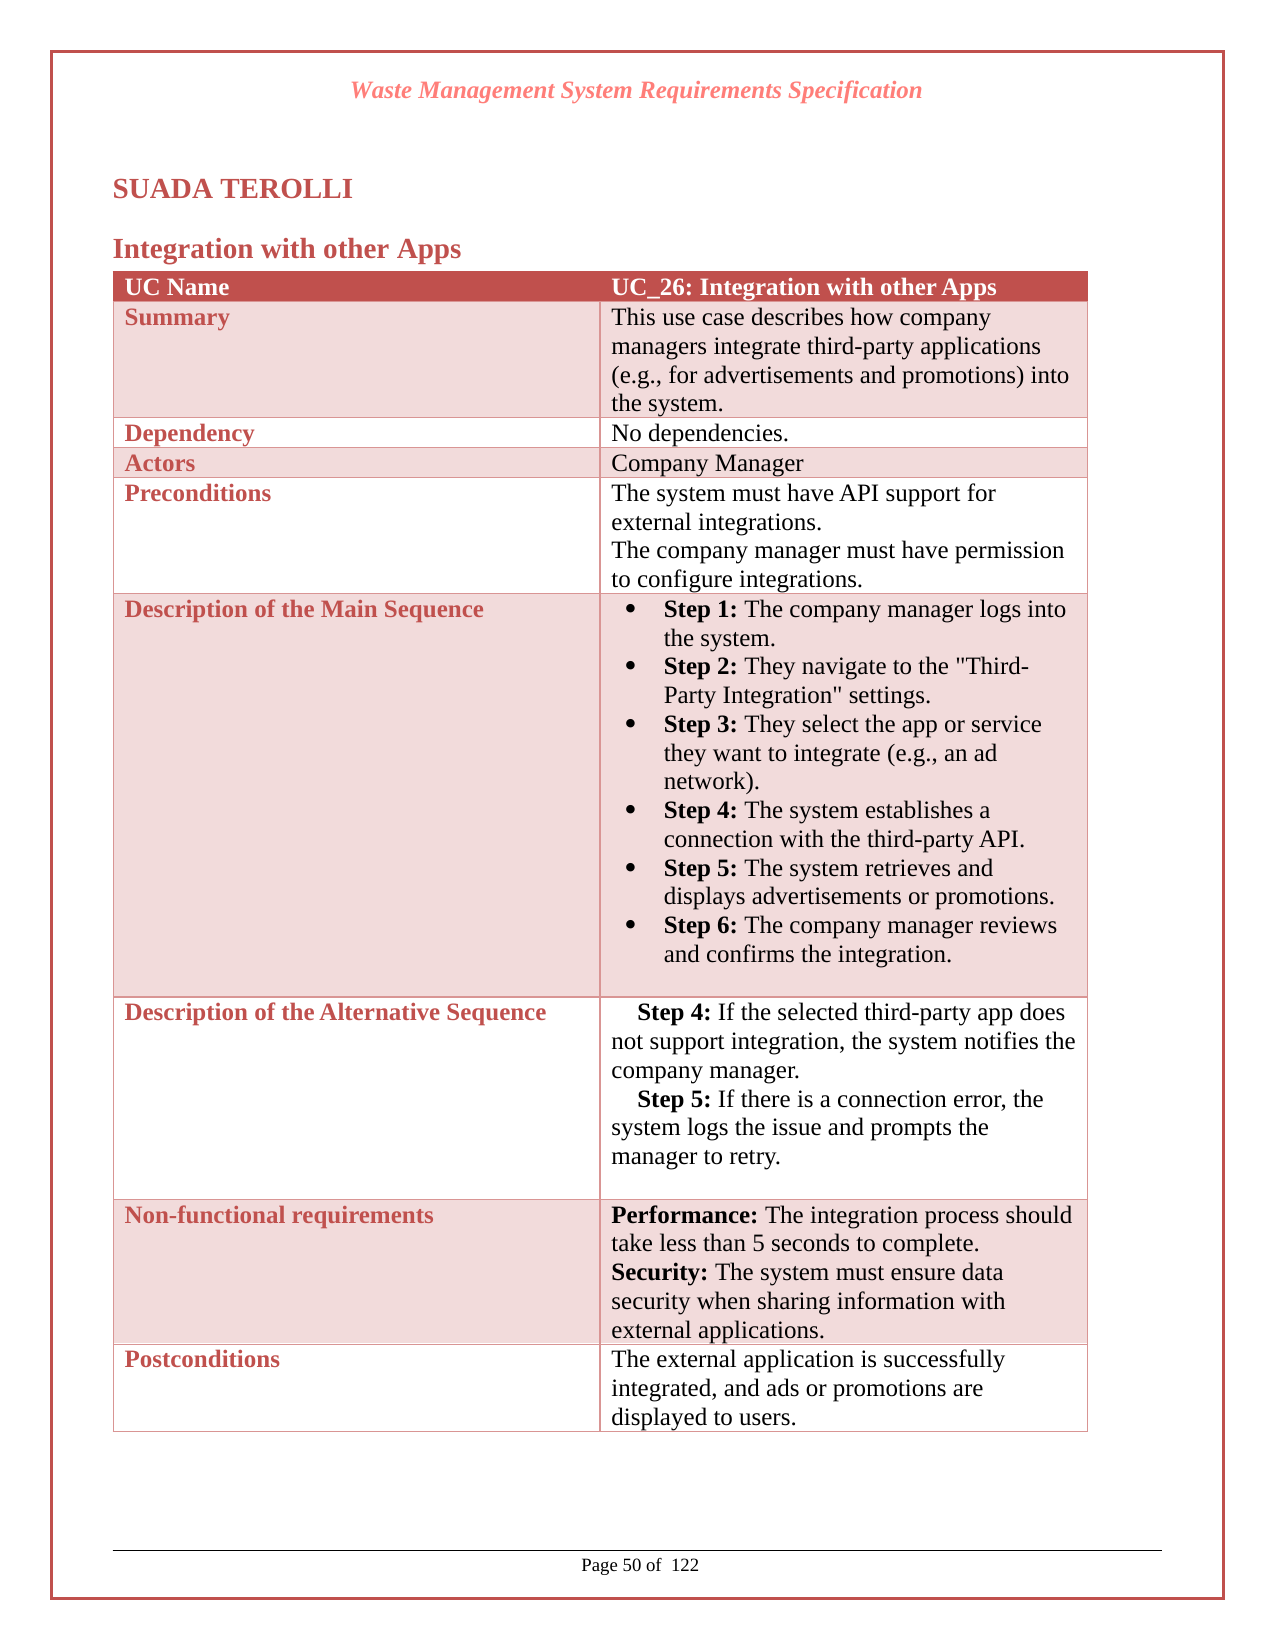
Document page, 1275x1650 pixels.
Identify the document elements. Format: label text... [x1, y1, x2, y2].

table_header UC_26: Integration with other Apps [601, 273, 1087, 301]
table_cell The system must have API support for external integrations. The company manager must have permission to configure integrations. [601, 478, 1087, 593]
table_cell Summary [114, 302, 599, 417]
table_cell  Step 4: If the selected third-party app does not support integration, the system notifies the company manager.  Step 5: If there is a connection error, the system logs the issue and prompts the manager to retry. [601, 998, 1087, 1199]
table_cell Performance: The integration process should take less than 5 seconds to complete. Security: The system must ensure data security when sharing information with external applications. [601, 1200, 1087, 1343]
table_cell This use case describes how company managers integrate third-party applications (e.g., for advertisements and promotions) into the system. [601, 302, 1087, 417]
table_cell Description of the Alternative Sequence [114, 998, 599, 1199]
text SUADA TEROLLI [112, 171, 1162, 207]
table_cell Step 1: The company manager logs into the system. Step 2: They navigate to the "Third-Party Integration" settings. Step 3: They select the app or service they want to integrate (e.g., an ad network). Step 4: The system establishes a connection with the third-party API. Step 5: The system retrieves and displays advertisements or promotions. Step 6: The company manager reviews and confirms the integration. [601, 594, 1087, 996]
table_cell Dependency [114, 418, 599, 447]
table_cell No dependencies. [601, 418, 1087, 447]
table_cell Company Manager [601, 448, 1087, 477]
table_cell Preconditions [114, 478, 599, 593]
table_cell The external application is successfully integrated, and ads or promotions are displayed to users. [601, 1345, 1087, 1431]
table_cell Non-functional requirements [114, 1200, 599, 1343]
table_cell Postconditions [114, 1345, 599, 1431]
table_cell Description of the Main Sequence [114, 594, 599, 996]
table_header UC Name [114, 273, 599, 301]
table_cell Actors [114, 448, 599, 477]
text Integration with other Apps [112, 232, 1162, 265]
